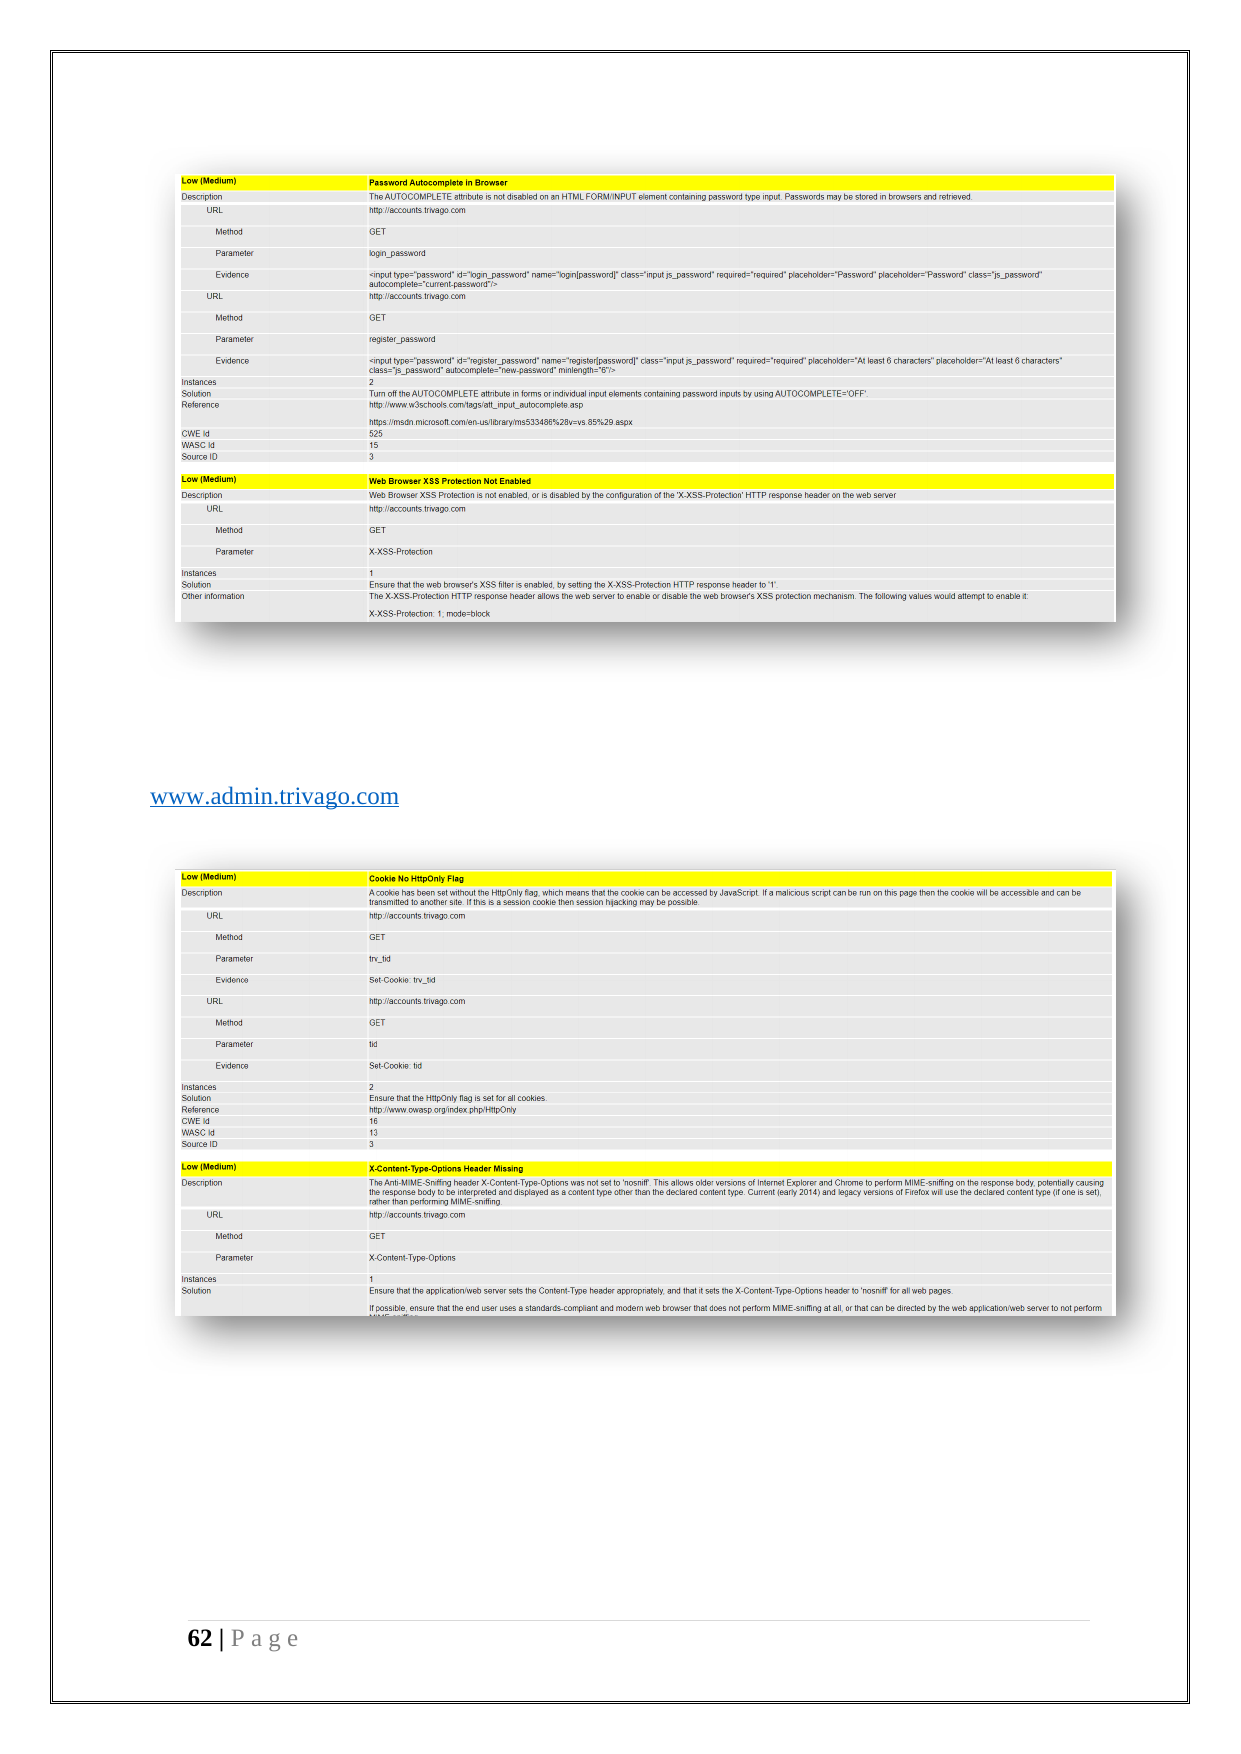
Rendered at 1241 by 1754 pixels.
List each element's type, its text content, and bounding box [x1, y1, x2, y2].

text www.admin.trivago.com [150, 781, 1090, 809]
picture [175, 174, 1116, 622]
picture [175, 869, 1116, 1316]
